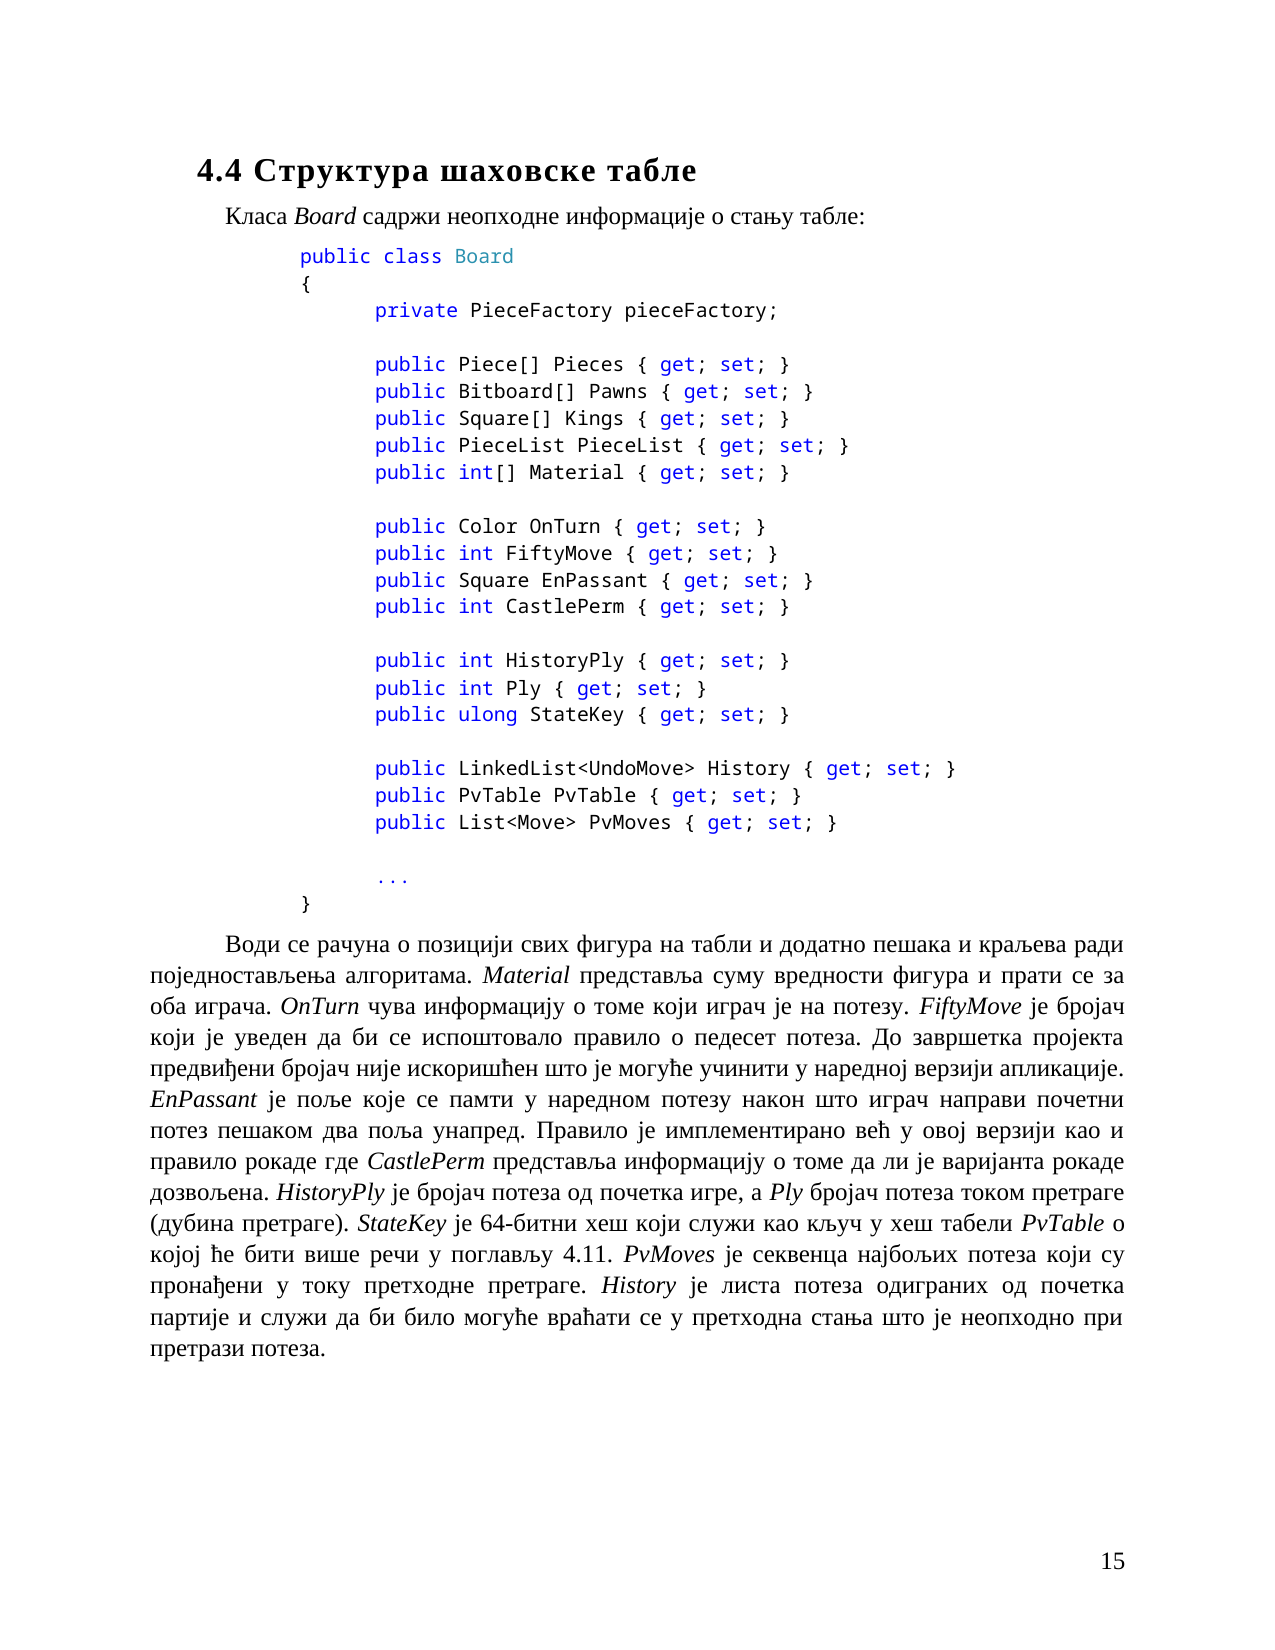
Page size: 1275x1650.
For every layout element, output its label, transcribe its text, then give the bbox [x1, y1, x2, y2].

text public PieceList PieceList { get; set; } [375, 431, 1125, 458]
text public int[] Material { get; set; } [375, 458, 1125, 485]
text public LinkedList<UndoMove> History { get; set; } [375, 755, 1125, 782]
text ... [375, 863, 1125, 889]
text { [300, 269, 1125, 296]
text Води се рачуна о позицији свих фигура на табли и додатно пешака и краљева ради поједностављења алгоритама. Material представља суму вредности фигура и прати се за оба играча. OnTurn чува информацију о томе који играч је на потезу. FiftyMove је бројач који је уведен да би се испоштовало правило о педесет потеза. До завршетка пројекта предвиђени бројач није искоришћен што је могуће учинити у наредној верзији апликације. EnPassant је поље које се памти у наредном потезу након што играч направи почетни потез пешаком два поља унапред. Правило је имплементирано већ у овој верзији као и правило рокаде где CastlePerm представља информацију о томе да ли је варијанта рокаде дозвољена. HistoryPly је бројач потеза од почетка игре, а Ply бројач потеза током претраге (дубина претраге). StateKey је 64-битни хеш који служи као кључ у хеш табели PvTable о којој ће бити више речи у поглављу 4.11. PvMoves је секвенца најбољих потеза који су пронађени у току претходне претраге. History је листа потеза одиграних од почетка партије и служи да би било могуће враћати се у претходна стања што је неопходно при претрази потеза. [150, 929, 1125, 1361]
text public Square EnPassant { get; set; } [375, 566, 1125, 593]
text public List<Move> PvMoves { get; set; } [375, 809, 1125, 836]
text public int CastlePerm { get; set; } [375, 593, 1125, 620]
text public Square[] Kings { get; set; } [375, 404, 1125, 431]
text public int Ply { get; set; } [375, 674, 1125, 701]
text public ulong StateKey { get; set; } [375, 701, 1125, 728]
text public int HistoryPly { get; set; } [375, 647, 1125, 674]
text } [300, 889, 1125, 917]
text public Bitboard[] Pawns { get; set; } [375, 377, 1125, 404]
text public int FiftyMove { get; set; } [375, 539, 1125, 566]
text public Piece[] Pieces { get; set; } [375, 350, 1125, 377]
text public Color OnTurn { get; set; } [375, 512, 1125, 539]
text private PieceFactory pieceFactory; [375, 296, 1125, 323]
text public PvTable PvTable { get; set; } [375, 782, 1125, 809]
text Класа Board садржи неопходне информације о стању табле: [150, 201, 1125, 229]
subtitle Структура шаховске табле [197, 150, 1125, 188]
text public class Board [300, 242, 1125, 269]
